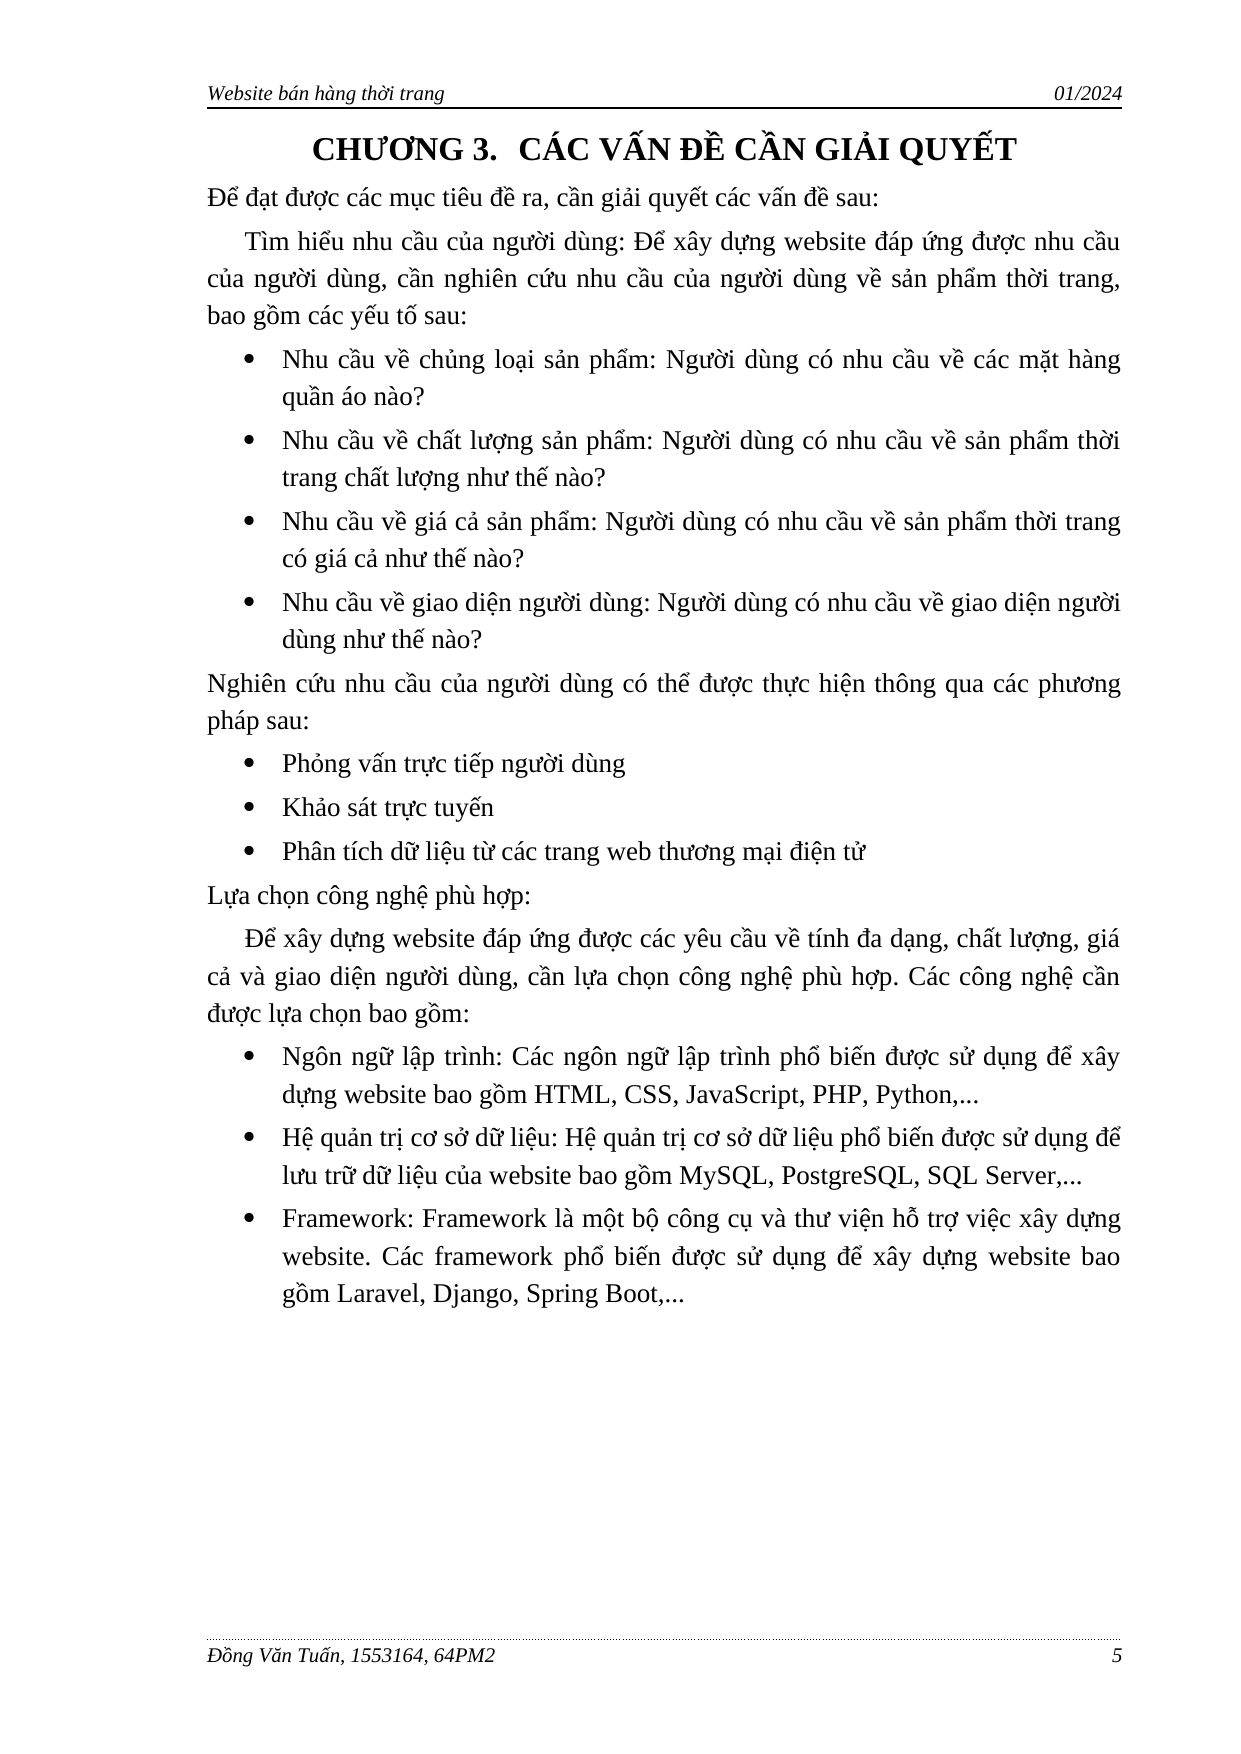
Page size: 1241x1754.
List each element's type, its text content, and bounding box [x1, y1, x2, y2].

text Lựa chọn công nghệ phù hợp: [207, 879, 1122, 910]
text Để đạt được các mục tiêu đề ra, cần giải quyết các vấn đề sau: [207, 181, 1122, 212]
subtitle CÁC VẤN ĐỀ CẦN GIẢI QUYẾT [207, 129, 1122, 167]
text Nghiên cứu nhu cầu của người dùng có thể được thực hiện thông qua các phương pháp sau: [207, 667, 1122, 735]
list Phân tích dữ liệu từ các trang web thương mại điện tử [244, 835, 1122, 866]
text Để xây dựng website đáp ứng được các yêu cầu về tính đa dạng, chất lượng, giá cả và giao diện người dùng, cần lựa chọn công nghệ phù hợp. Các công nghệ cần được lựa chọn bao gồm: [207, 922, 1122, 1028]
list Framework: Framework là một bộ công cụ và thư viện hỗ trợ việc xây dựng website. Các framework phổ biến được sử dụng để xây dựng website bao gồm Laravel, Django, Spring Boot,... [244, 1202, 1122, 1308]
list Nhu cầu về chất lượng sản phẩm: Người dùng có nhu cầu về sản phẩm thời trang chất lượng như thế nào? [244, 424, 1122, 492]
list Khảo sát trực tuyến [244, 791, 1122, 822]
list Hệ quản trị cơ sở dữ liệu: Hệ quản trị cơ sở dữ liệu phổ biến được sử dụng để lưu trữ dữ liệu của website bao gồm MySQL, PostgreSQL, SQL Server,... [244, 1121, 1122, 1190]
list Nhu cầu về giá cả sản phẩm: Người dùng có nhu cầu về sản phẩm thời trang có giá cả như thế nào? [244, 505, 1122, 573]
list Nhu cầu về chủng loại sản phẩm: Người dùng có nhu cầu về các mặt hàng quần áo nào? [244, 343, 1122, 411]
list Nhu cầu về giao diện người dùng: Người dùng có nhu cầu về giao diện người dùng như thế nào? [244, 586, 1122, 654]
text Tìm hiểu nhu cầu của người dùng: Để xây dựng website đáp ứng được nhu cầu của người dùng, cần nghiên cứu nhu cầu của người dùng về sản phẩm thời trang, bao gồm các yếu tố sau: [207, 225, 1122, 331]
list Ngôn ngữ lập trình: Các ngôn ngữ lập trình phổ biến được sử dụng để xây dựng website bao gồm HTML, CSS, JavaScript, PHP, Python,... [244, 1040, 1122, 1109]
list Phỏng vấn trực tiếp người dùng [244, 747, 1122, 779]
